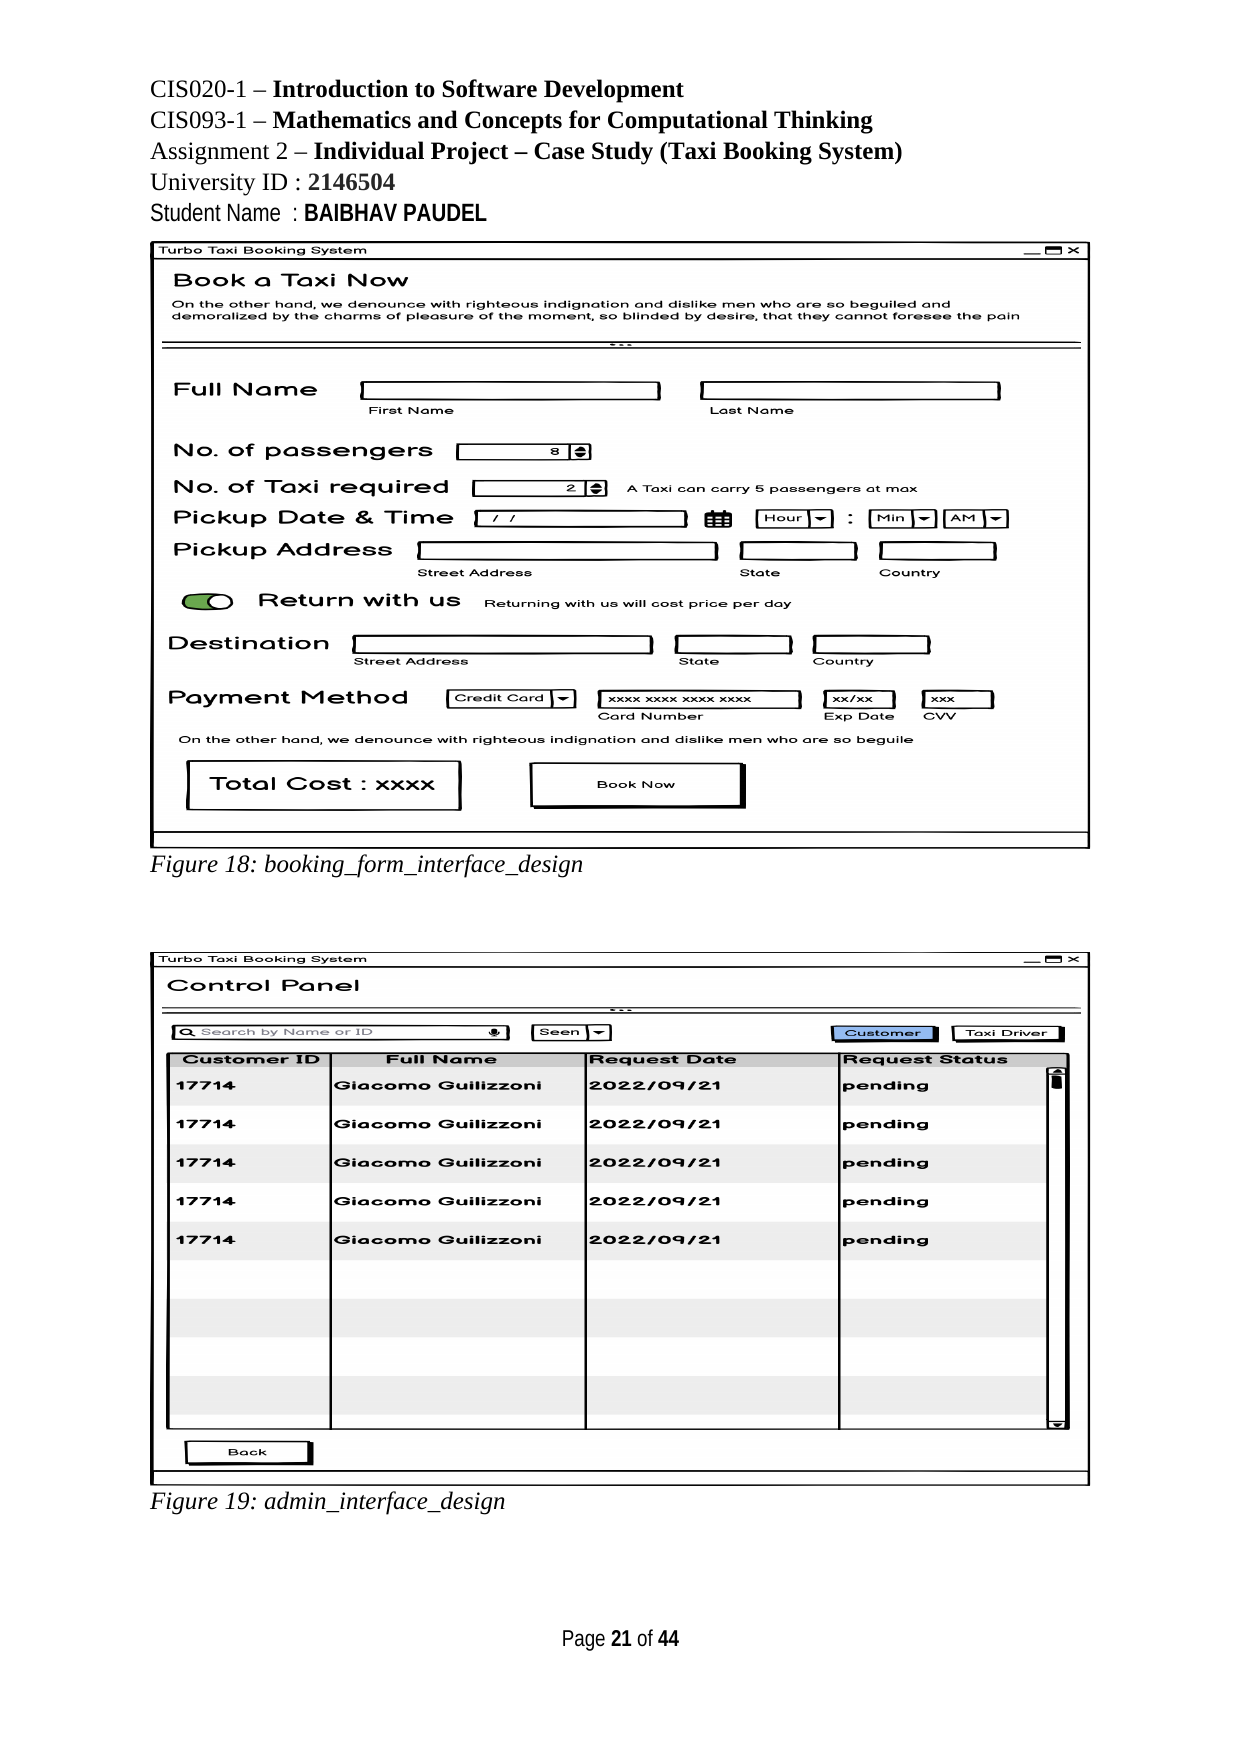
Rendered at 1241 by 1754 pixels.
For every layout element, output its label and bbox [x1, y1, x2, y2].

picture [150, 952, 1091, 1486]
picture [150, 241, 1091, 849]
